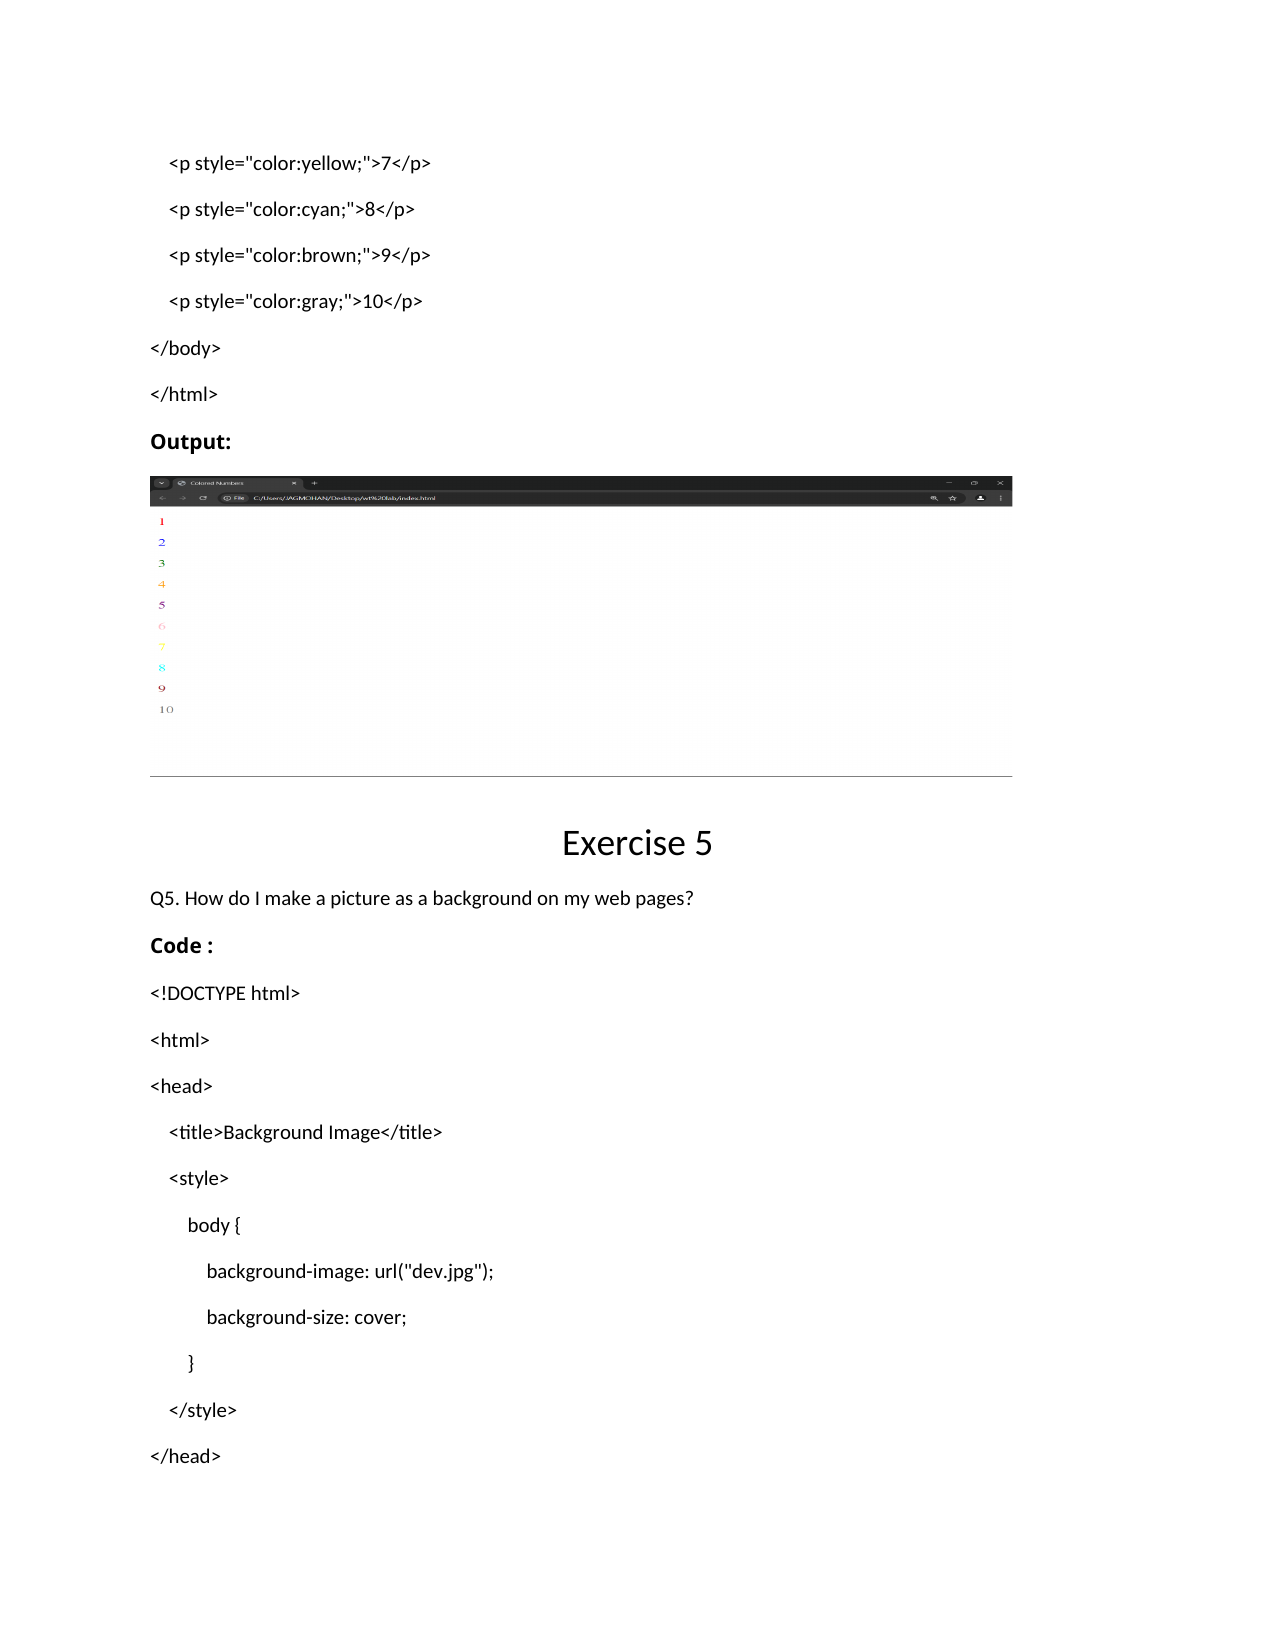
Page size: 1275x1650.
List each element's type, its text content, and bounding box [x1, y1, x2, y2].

text <p style="color:gray;">10</p> [150, 289, 1125, 314]
text <style> [150, 1166, 1125, 1191]
text </style> [150, 1397, 1125, 1422]
text Q5. How do I make a picture as a background on my web pages? [150, 885, 1125, 911]
text <p style="color:cyan;">8</p> [150, 196, 1125, 222]
text </html> [150, 381, 1125, 407]
text Code : [150, 931, 1125, 960]
text <head> [150, 1073, 1125, 1098]
text </body> [150, 335, 1125, 360]
picture [150, 476, 1013, 777]
text Exercise 5 [150, 818, 1125, 864]
text <title>Background Image</title> [150, 1119, 1125, 1145]
text body { [150, 1212, 1125, 1237]
text <p style="color:brown;">9</p> [150, 242, 1125, 268]
text <html> [150, 1027, 1125, 1052]
text Output: [150, 427, 1125, 456]
text <p style="color:yellow;">7</p> [150, 150, 1125, 175]
text </head> [150, 1443, 1125, 1468]
text <!DOCTYPE html> [150, 981, 1125, 1006]
text } [150, 1351, 1125, 1376]
text background-size: cover; [150, 1304, 1125, 1330]
text background-image: url("dev.jpg"); [150, 1258, 1125, 1283]
